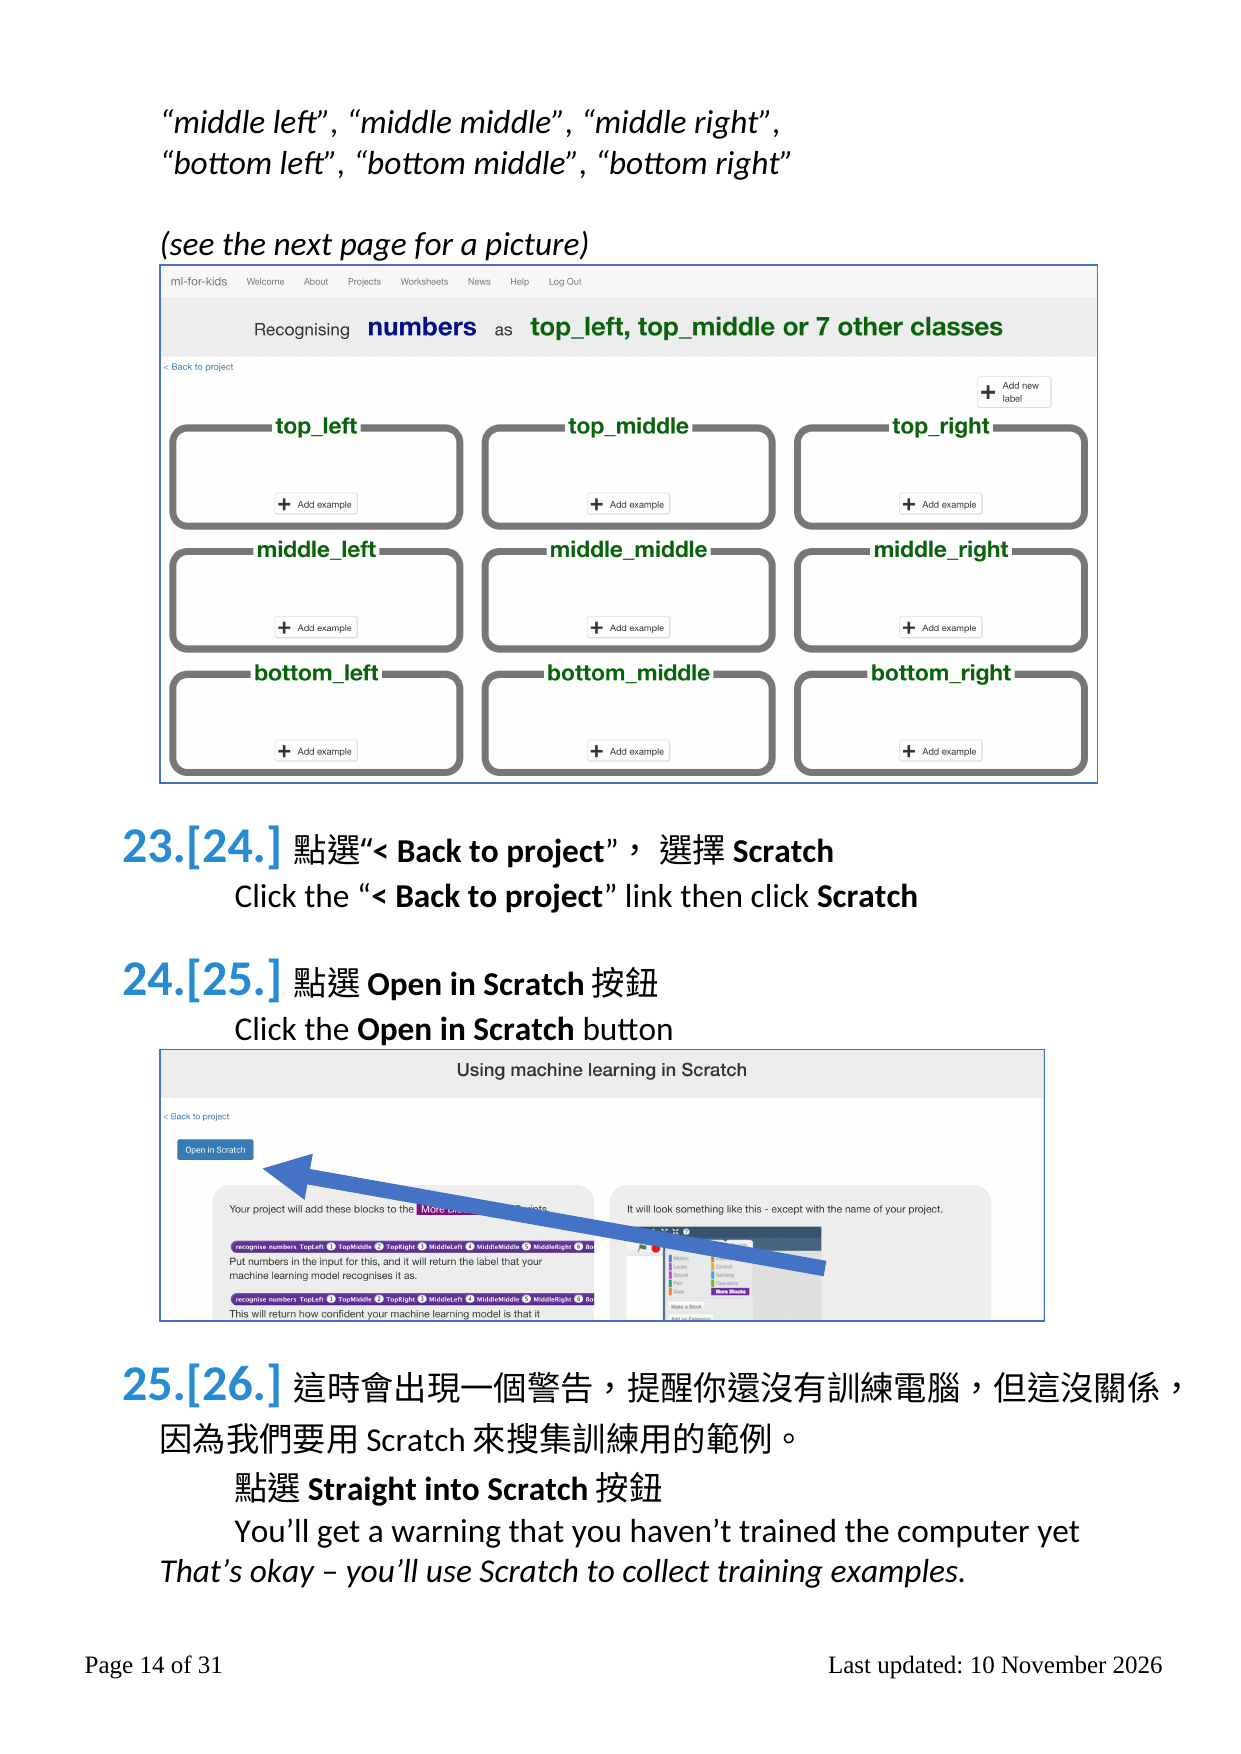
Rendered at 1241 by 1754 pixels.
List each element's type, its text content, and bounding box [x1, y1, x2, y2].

list 點選“< Back to project”， 選擇Scratch [122, 814, 1163, 875]
list Click the “< Back to project” link then click Scratch [159, 875, 1163, 947]
picture [161, 1050, 1044, 1320]
list 這時會出現一個警告，提醒你還沒有訓練電腦，但這沒關係，因為我們要用Scratch來搜集訓練用的範例。 [122, 1352, 1163, 1461]
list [159, 1510, 1163, 1591]
picture [161, 266, 1097, 782]
list 點選Open in Scratch按鈕 [122, 947, 1163, 1008]
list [159, 101, 1163, 814]
list 點選Straight into Scratch按鈕 [234, 1461, 1163, 1510]
